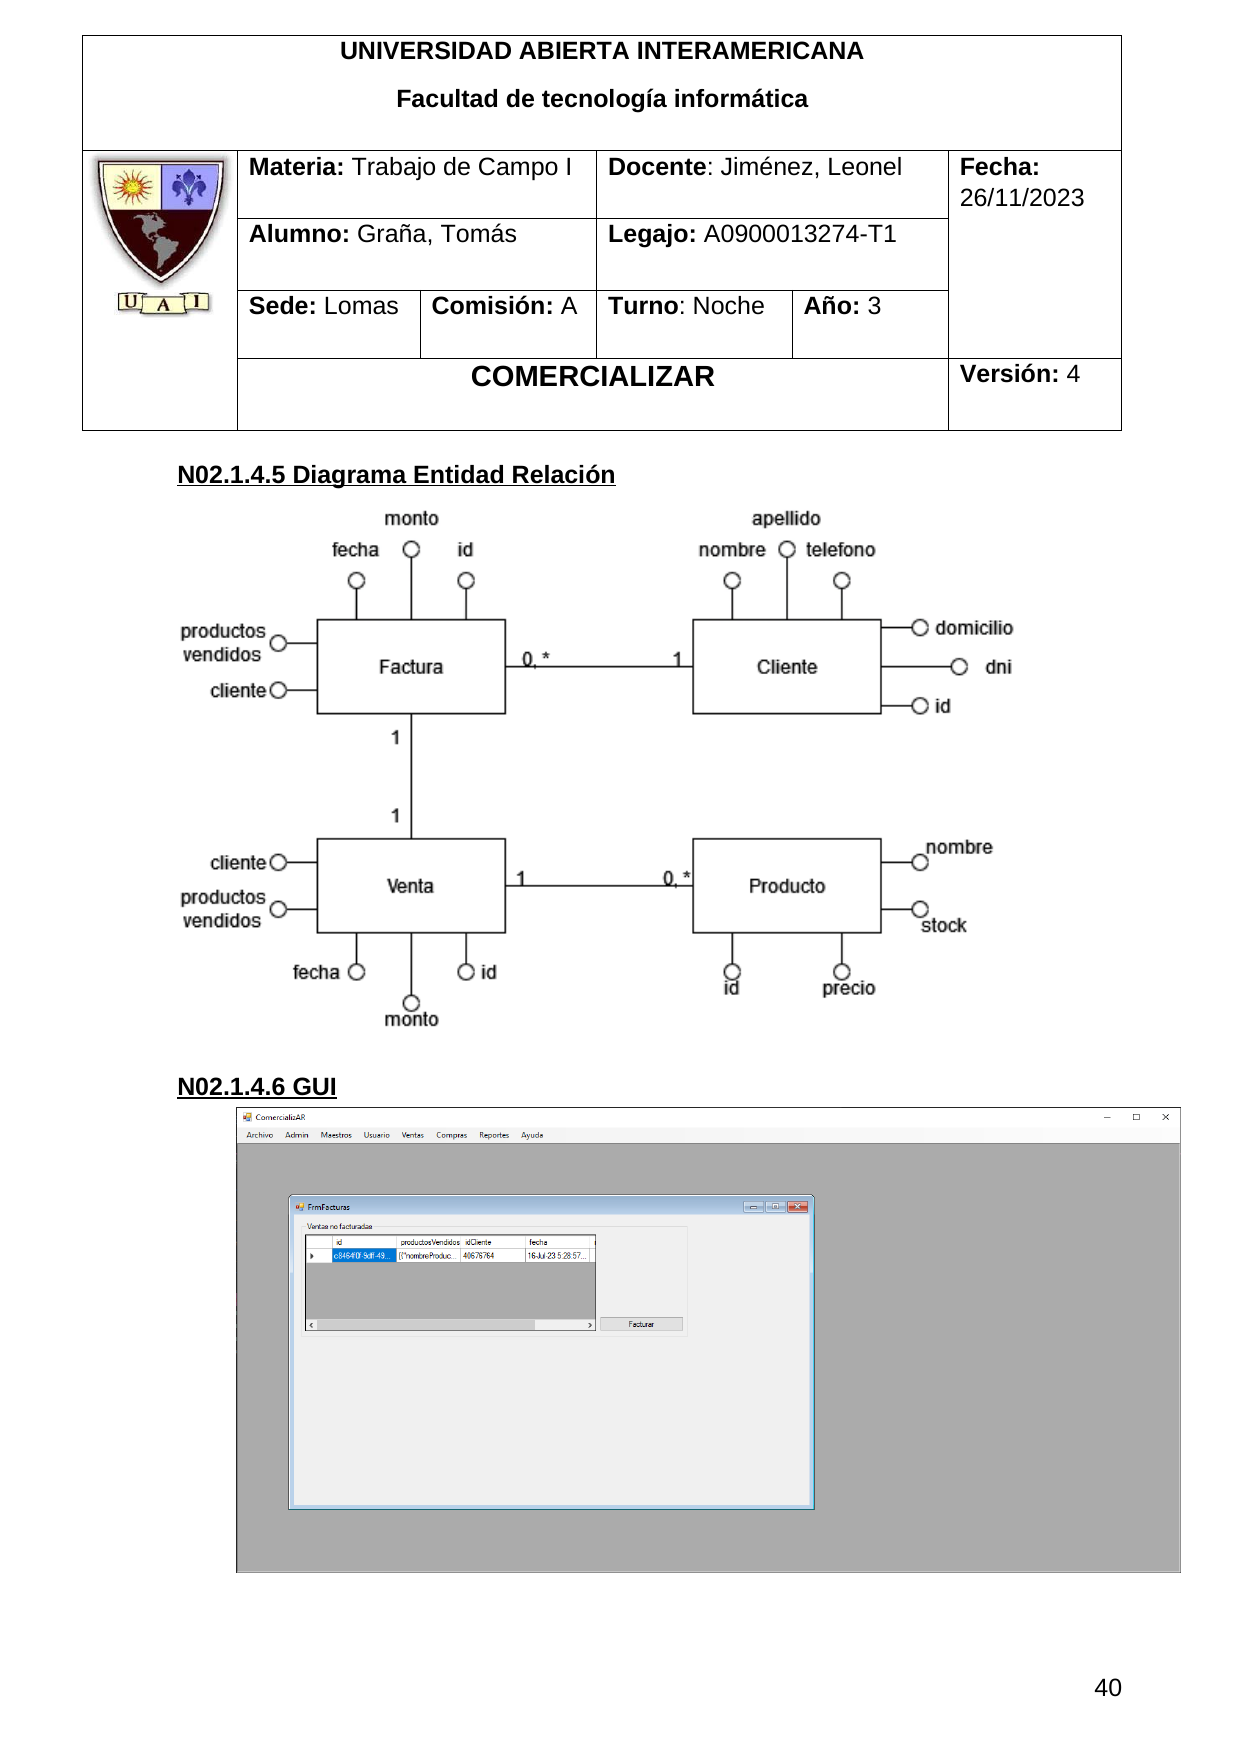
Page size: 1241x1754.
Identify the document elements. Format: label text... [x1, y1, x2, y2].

subtitle N02.1.4.5 Diagrama Entidad Relación [177, 460, 1122, 488]
picture [177, 495, 1048, 1045]
picture [87, 151, 234, 320]
picture [236, 1107, 1181, 1573]
subtitle N02.1.4.6 GUI [177, 1072, 1122, 1101]
